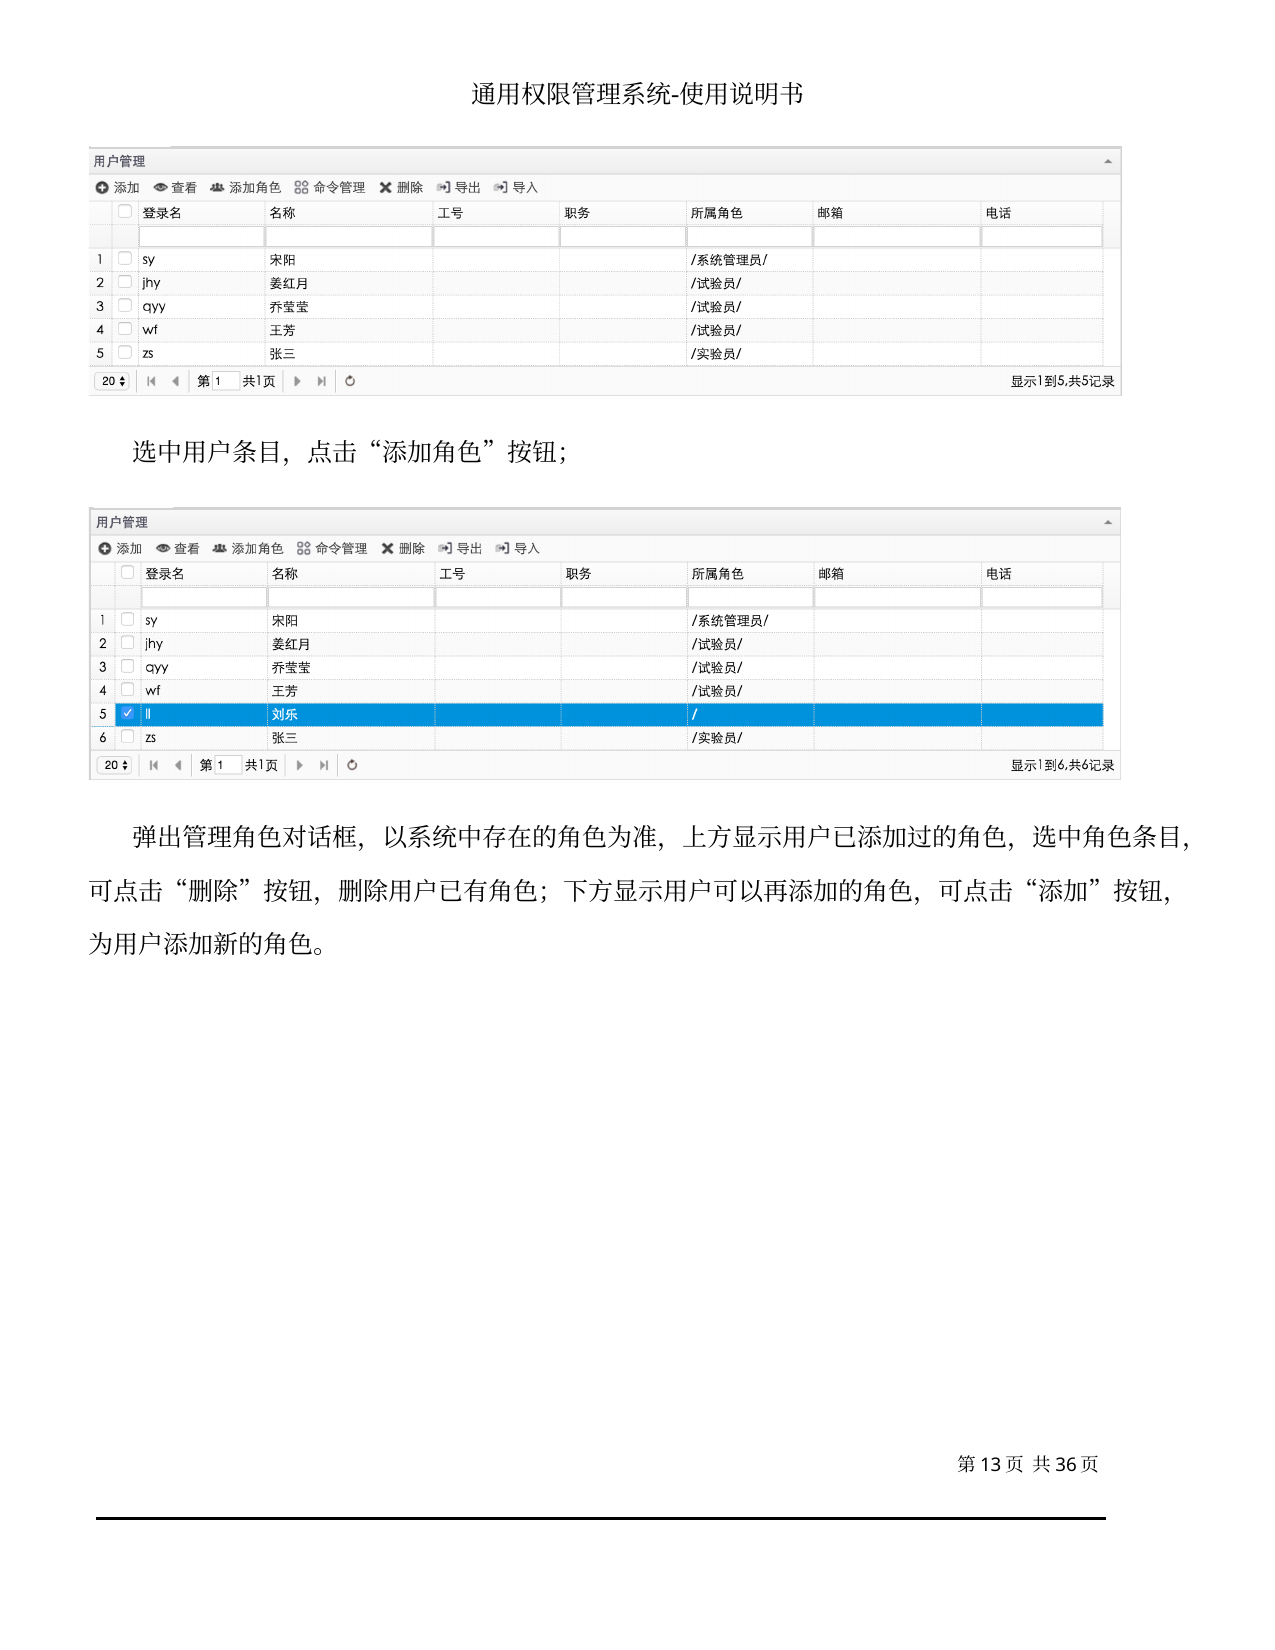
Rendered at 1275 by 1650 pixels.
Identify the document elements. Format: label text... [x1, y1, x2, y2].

picture [88, 507, 1121, 780]
picture [88, 146, 1122, 396]
text 选中用户条目，点击“添加角色”按钮； [89, 433, 1186, 469]
text 弹出管理角色对话框，以系统中存在的角色为准，上方显示用户已添加过的角色，选中角色条目，可点击“删除”按钮，删除用户已有角色；下方显示用户可以再添加的角色，可点击“添加”按钮，为用户添加新的角色。 [89, 817, 1186, 961]
